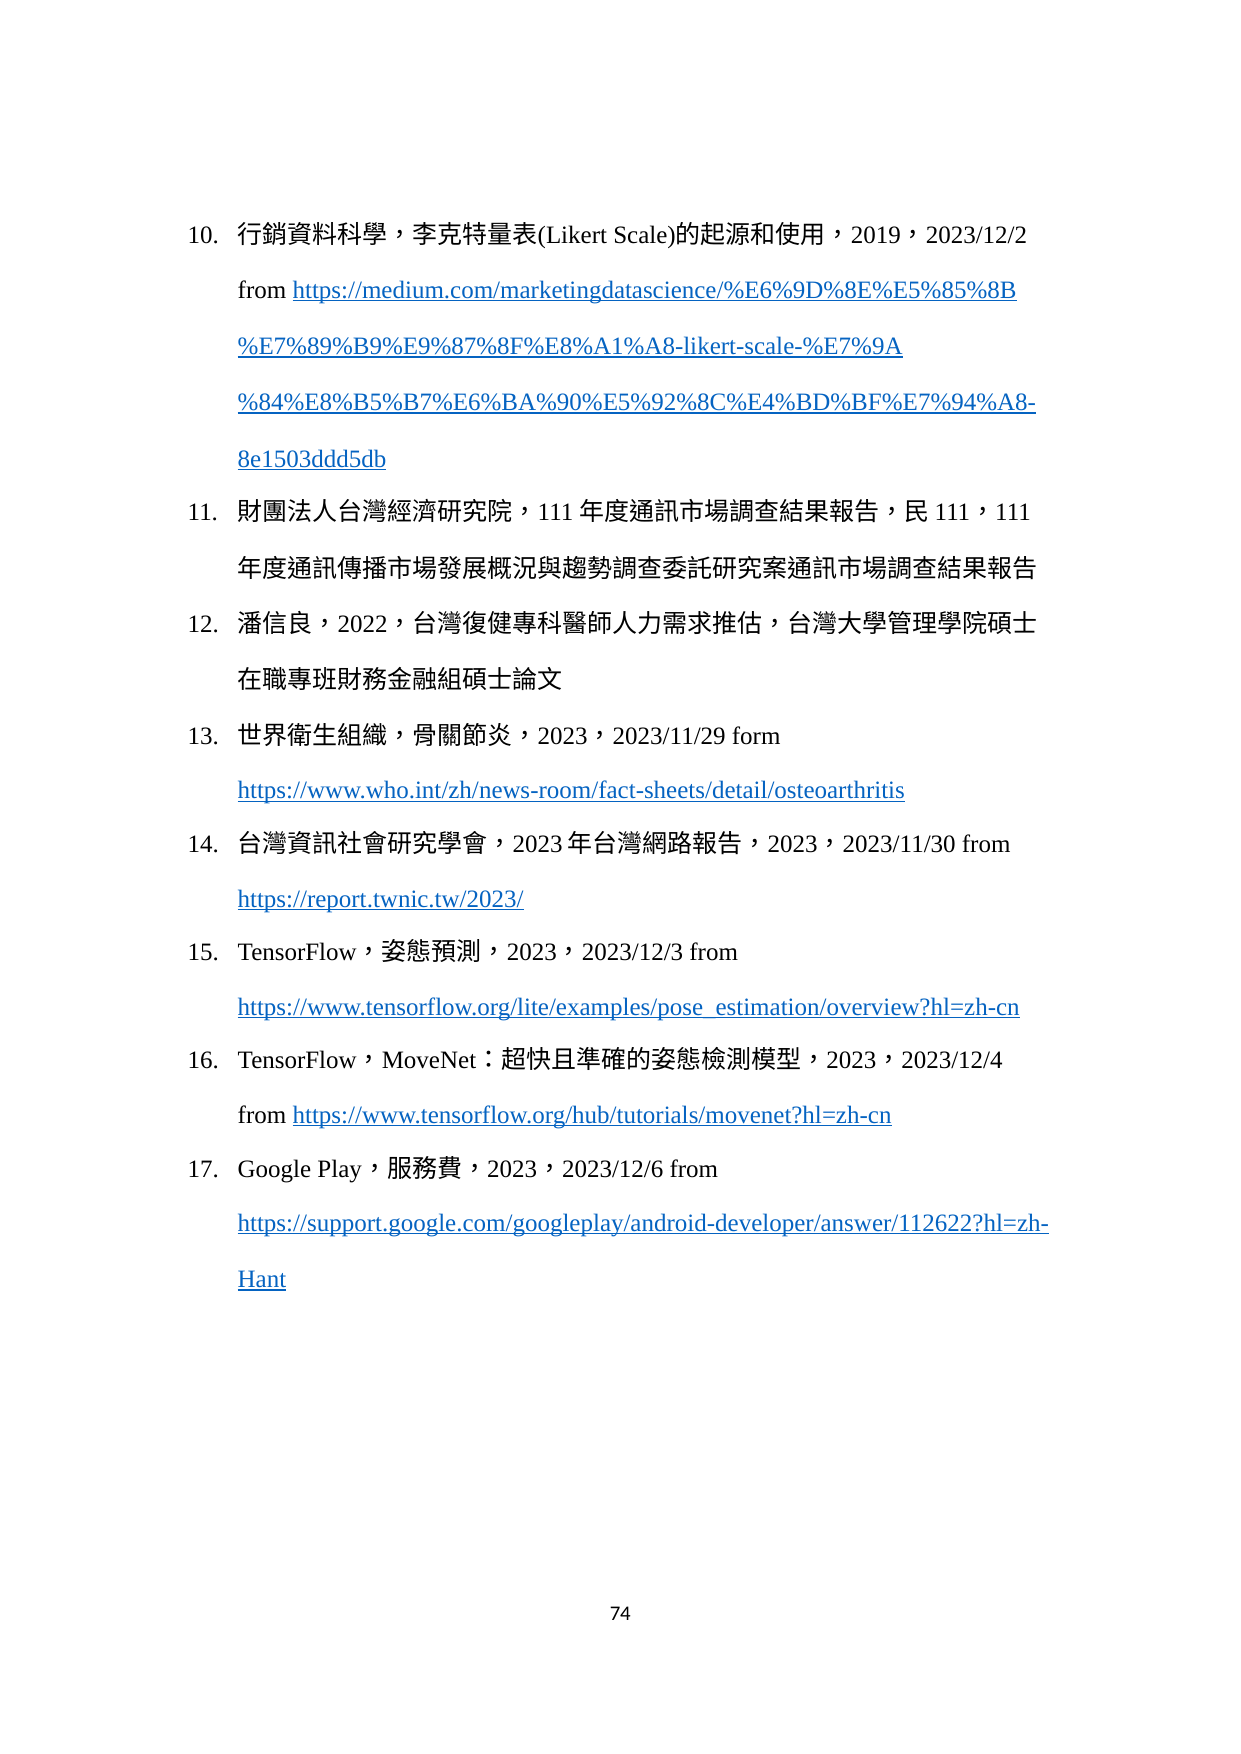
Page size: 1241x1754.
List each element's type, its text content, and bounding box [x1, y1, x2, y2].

list 台灣資訊社會研究學會，2023年台灣網路報告，2023，2023/11/30 from https://report.twnic.tw/2023/ [187, 823, 1053, 917]
list 潘信良，2022，台灣復健專科醫師人力需求推估，台灣大學管理學院碩士在職專班財務金融組碩士論文 [187, 603, 1053, 697]
list 財團法人台灣經濟研究院，111 年度通訊市場調查結果報告，民111，111年度通訊傳播市場發展概況與趨勢調查委託研究案通訊市場調查結果報告 [187, 491, 1053, 585]
list TensorFlow，姿態預測，2023，2023/12/3 from https://www.tensorflow.org/lite/examples/pose_estimation/overview?hl=zh-cn [187, 931, 1053, 1025]
list 行銷資料科學，李克特量表(Likert Scale)的起源和使用，2019，2023/12/2 from https://medium.com/marketingdatascience/%E6%9D%8E%E5%85%8B%E7%89%B9%E9%87%8F%E8%A1%A8-likert-scale-%E7%9A%84%E8%B5%B7%E6%BA%90%E5%92%8C%E4%BD%BF%E7%94%A8-8e1503ddd5db [187, 214, 1053, 477]
list 世界衛生組織，骨關節炎，2023，2023/11/29 form https://www.who.int/zh/news-room/fact-sheets/detail/osteoarthritis [187, 715, 1053, 809]
list TensorFlow，MoveNet：超快且準確的姿態檢測模型，2023，2023/12/4 from https://www.tensorflow.org/hub/tutorials/movenet?hl=zh-cn [187, 1039, 1053, 1133]
list Google Play，服務費，2023，2023/12/6 from https://support.google.com/googleplay/android-developer/answer/112622?hl=zh-Hant [187, 1147, 1053, 1297]
